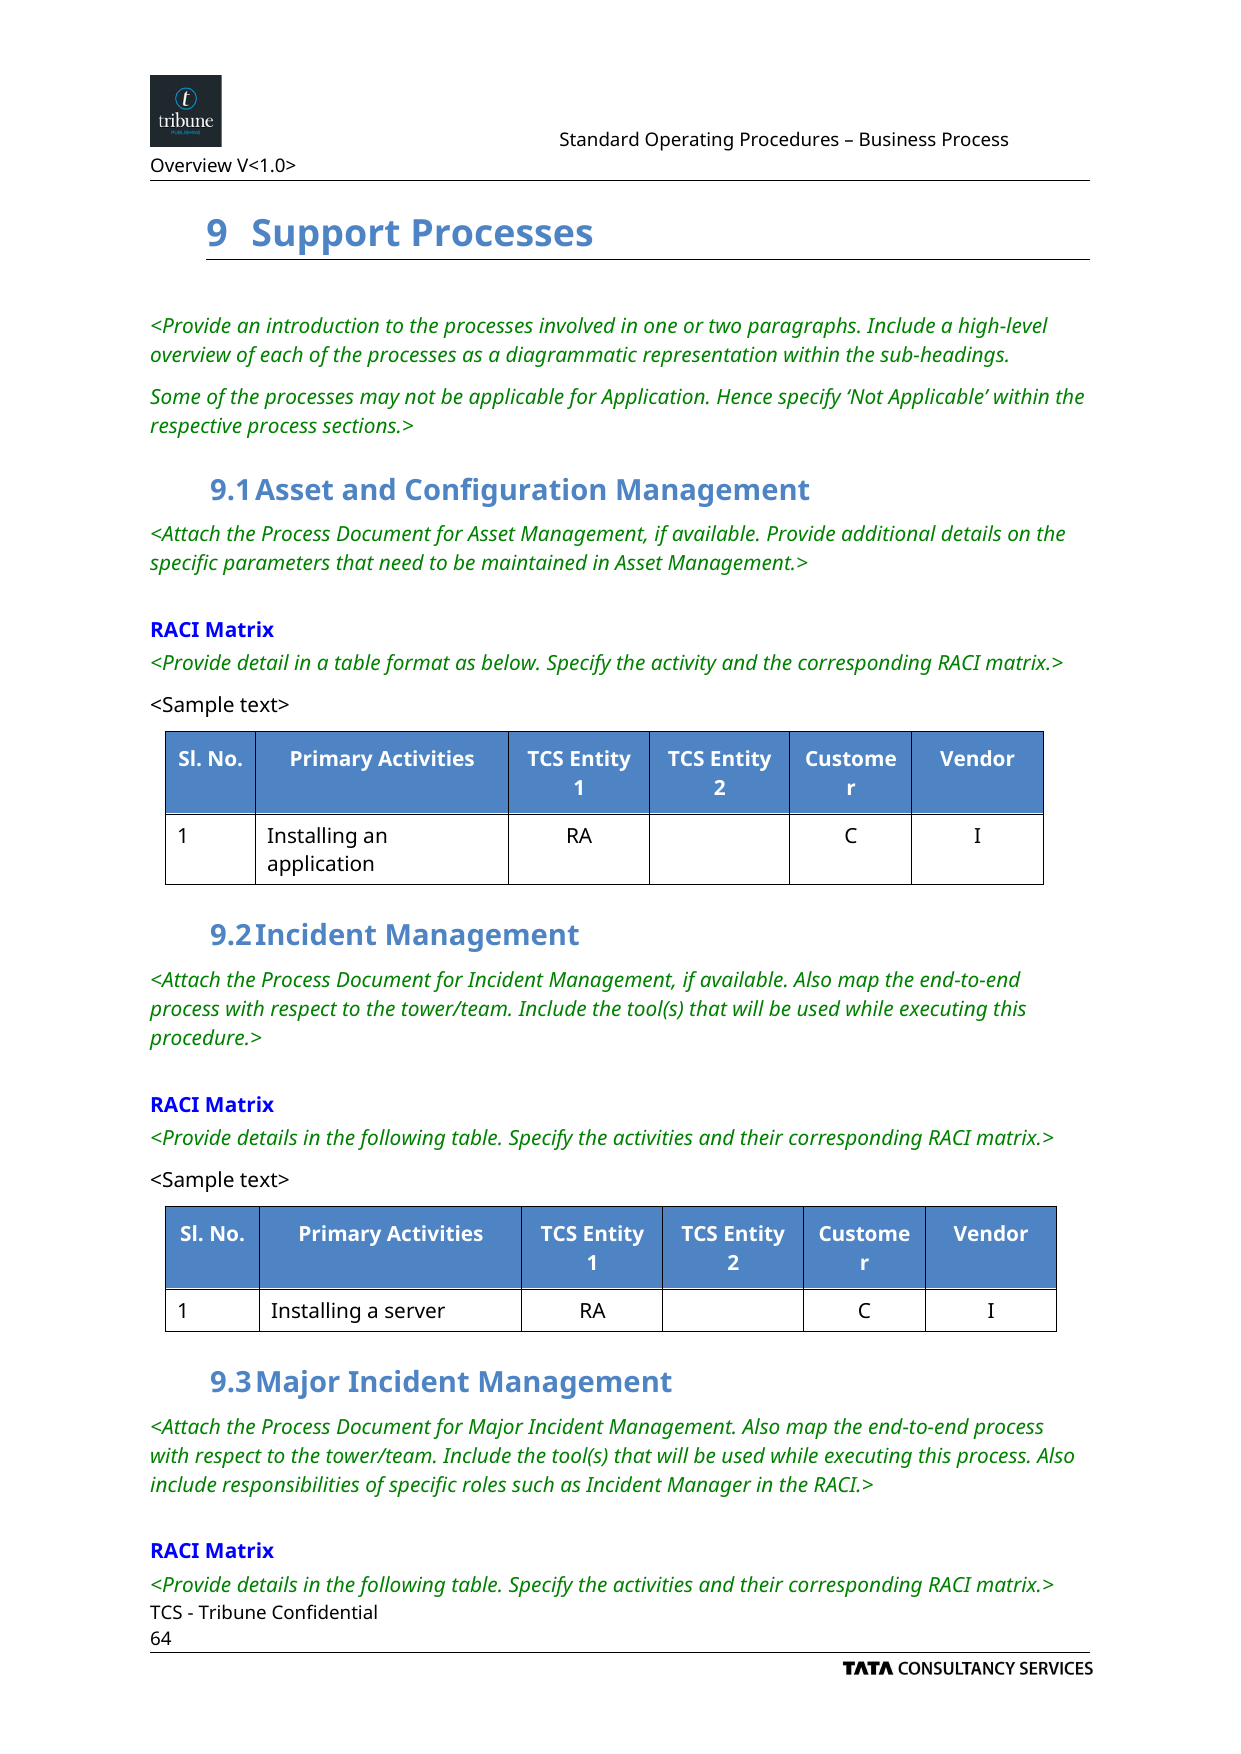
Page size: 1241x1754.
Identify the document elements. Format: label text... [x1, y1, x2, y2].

table_cell [663, 1290, 803, 1331]
table_cell C [790, 815, 911, 884]
text <Provide details in the following table. Specify the activities and their corresponding RACI matrix.> [150, 1122, 1090, 1151]
table_header TCS Entity 2 [663, 1207, 803, 1288]
table_cell [650, 815, 789, 884]
table_header Sl. No. [166, 732, 255, 813]
table_cell 1 [166, 815, 255, 884]
table_cell I [912, 815, 1043, 884]
text RACI Matrix [150, 1536, 1090, 1565]
text <Provide an introduction to the processes involved in one or two paragraphs. Include a high-level overview of each of the processes as a diagrammatic representation within the sub-headings. [150, 310, 1090, 368]
table_cell Installing an application [256, 815, 508, 884]
table_cell C [804, 1290, 925, 1331]
table_cell RA [509, 815, 649, 884]
picture [150, 75, 222, 147]
text <Provide details in the following table. Specify the activities and their corresponding RACI matrix.> [150, 1569, 1090, 1598]
table_header TCS Entity 1 [509, 732, 649, 813]
table_cell I [926, 1290, 1056, 1331]
table_cell Installing a server [260, 1290, 521, 1331]
table_header Primary Activities [256, 732, 508, 813]
text <Sample text> [150, 1164, 1090, 1193]
table_header Customer [804, 1207, 925, 1288]
table_header Vendor [912, 732, 1043, 813]
table_header TCS Entity 1 [522, 1207, 662, 1288]
text RACI Matrix [150, 1090, 1090, 1118]
text Asset and Configuration Management [210, 477, 1090, 506]
text Some of the processes may not be applicable for Application. Hence specify ‘Not Applicable’ within the respective process sections.> [150, 381, 1090, 439]
text <Attach the Process Document for Major Incident Management. Also map the end-to-end process with respect to the tower/team. Include the tool(s) that will be used while executing this process. Also include responsibilities of specific roles such as Incident Manager in the RACI.> [150, 1411, 1090, 1498]
text Major Incident Management [210, 1369, 1090, 1398]
text Incident Management [210, 922, 1090, 952]
table_header Customer [790, 732, 911, 813]
table_cell RA [522, 1290, 662, 1331]
text <Sample text> [150, 689, 1090, 718]
text <Attach the Process Document for Incident Management, if available. Also map the end-to-end process with respect to the tower/team. Include the tool(s) that will be used while executing this procedure.> [150, 964, 1090, 1052]
picture [842, 1661, 1093, 1675]
text <Provide detail in a table format as below. Specify the activity and the corresponding RACI matrix.> [150, 647, 1090, 676]
text Support Processes [206, 206, 1090, 259]
table_header Primary Activities [260, 1207, 521, 1288]
table_header Vendor [926, 1207, 1056, 1288]
table_header Sl. No. [166, 1207, 259, 1288]
text <Attach the Process Document for Asset Management, if available. Provide additional details on the specific parameters that need to be maintained in Asset Management.> [150, 518, 1090, 577]
text RACI Matrix [150, 615, 1090, 643]
table_cell 1 [166, 1290, 259, 1331]
table_header TCS Entity 2 [650, 732, 789, 813]
